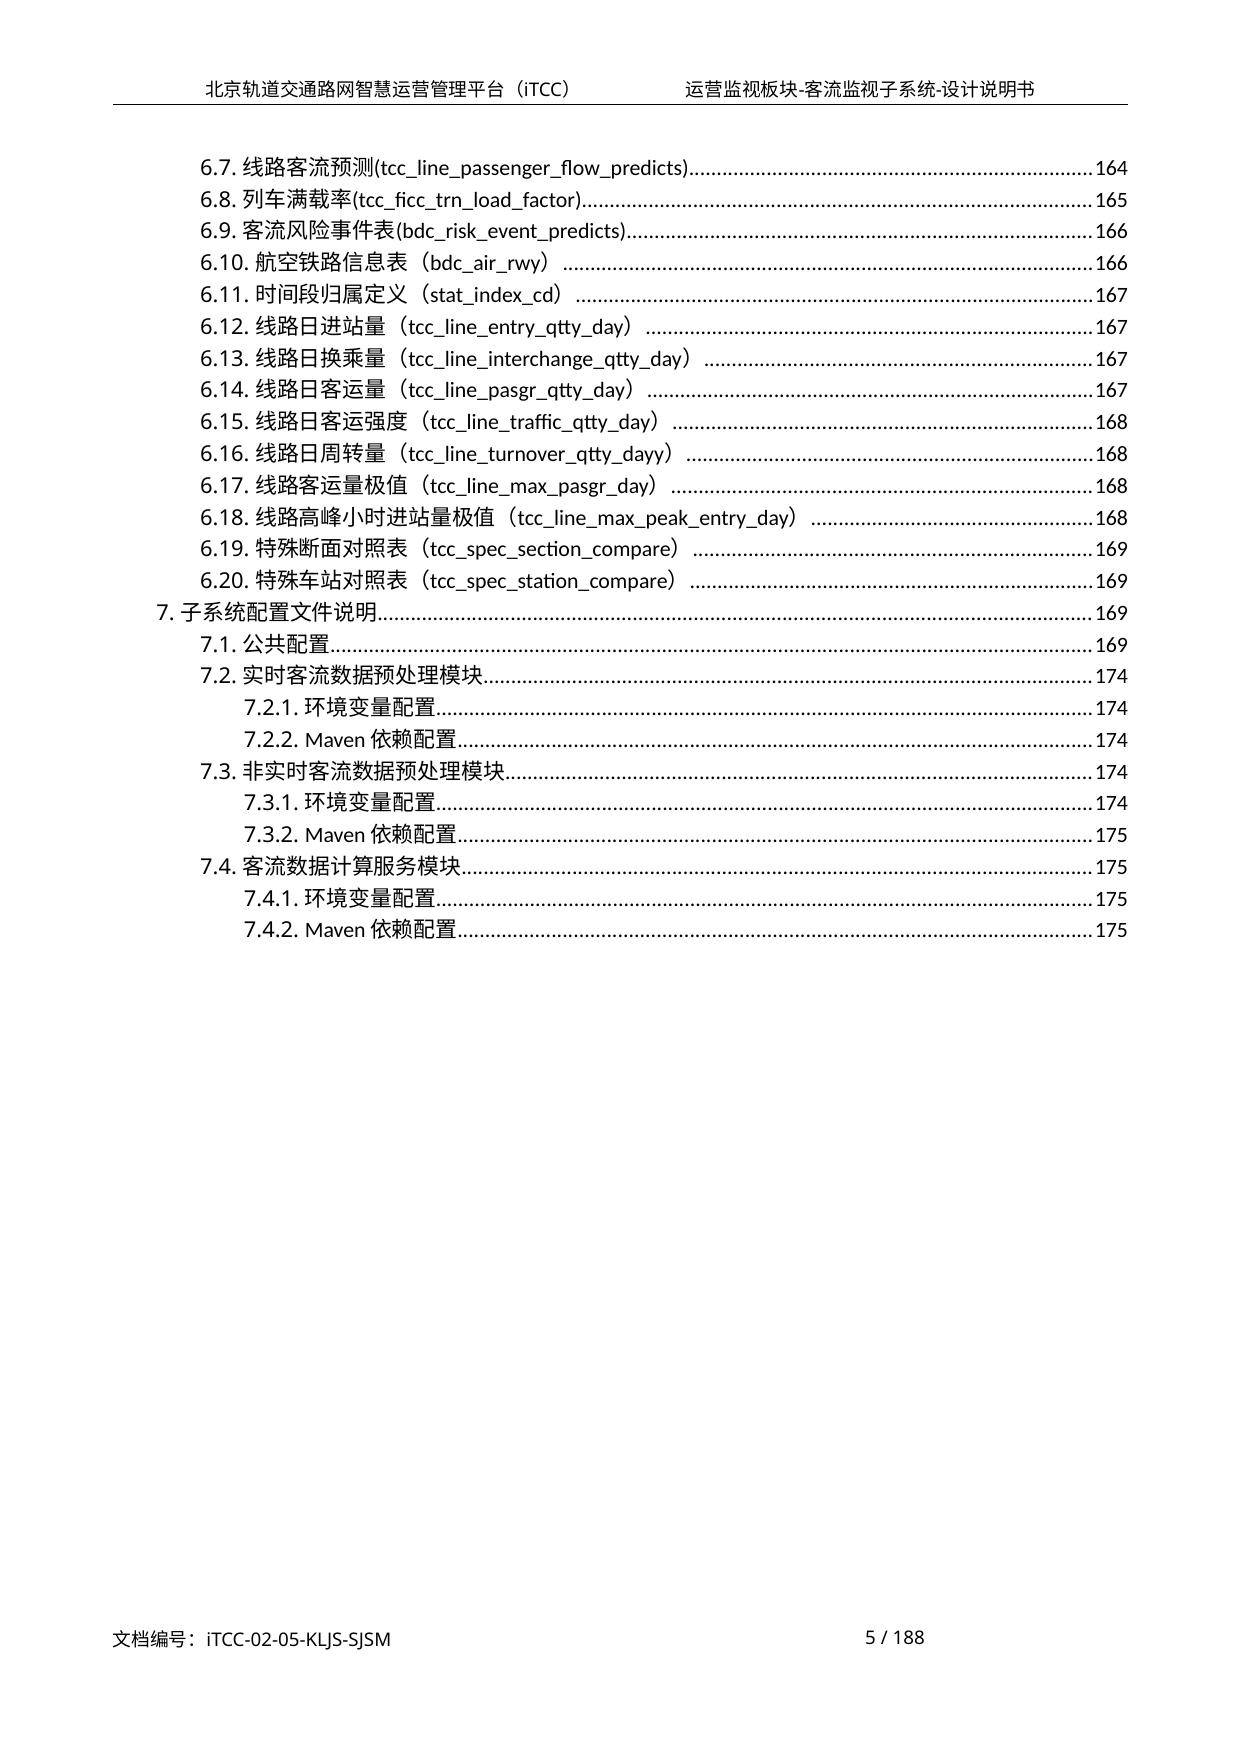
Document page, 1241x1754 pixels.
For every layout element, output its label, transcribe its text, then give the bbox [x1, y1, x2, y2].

text 6.10. 航空铁路信息表（bdc_air_rwy） 166 [156, 245, 1128, 277]
text 7.4.2. Maven依赖配置 175 [200, 912, 1128, 944]
text 6.13. 线路日换乘量（tcc_line_interchange_qtty_day） 167 [156, 341, 1128, 372]
text 6.9. 客流风险事件表(bdc_risk_event_predicts) 166 [156, 213, 1128, 245]
text 7. 子系统配置文件说明 169 [112, 595, 1128, 627]
text 6.8. 列车满载率(tcc_ficc_trn_load_factor) 165 [156, 182, 1128, 213]
text 6.15. 线路日客运强度（tcc_line_traffic_qtty_day） 168 [156, 404, 1128, 436]
text 6.19. 特殊断面对照表（tcc_spec_section_compare） 169 [156, 531, 1128, 563]
text 7.4.1. 环境变量配置 175 [200, 881, 1128, 912]
text 7.3.1. 环境变量配置 174 [200, 785, 1128, 817]
text 7.1. 公共配置 169 [156, 627, 1128, 658]
text 7.2. 实时客流数据预处理模块 174 [156, 658, 1128, 690]
text 6.20. 特殊车站对照表（tcc_spec_station_compare） 169 [156, 563, 1128, 595]
text 6.7. 线路客流预测(tcc_line_passenger_flow_predicts) 164 [156, 150, 1128, 182]
text 7.4. 客流数据计算服务模块 175 [156, 849, 1128, 881]
text 6.18. 线路高峰小时进站量极值（tcc_line_max_peak_entry_day） 168 [156, 499, 1128, 531]
text 6.12. 线路日进站量（tcc_line_entry_qtty_day） 167 [156, 309, 1128, 341]
text 7.3.2. Maven依赖配置 175 [200, 817, 1128, 849]
text 6.16. 线路日周转量（tcc_line_turnover_qtty_dayy） 168 [156, 436, 1128, 468]
text 6.14. 线路日客运量（tcc_line_pasgr_qtty_day） 167 [156, 372, 1128, 404]
text 7.2.2. Maven依赖配置 174 [200, 722, 1128, 754]
text 6.11. 时间段归属定义（stat_index_cd） 167 [156, 277, 1128, 309]
text 6.17. 线路客运量极值（tcc_line_max_pasgr_day） 168 [156, 468, 1128, 499]
text 7.3. 非实时客流数据预处理模块 174 [156, 754, 1128, 785]
text 7.2.1. 环境变量配置 174 [200, 690, 1128, 722]
